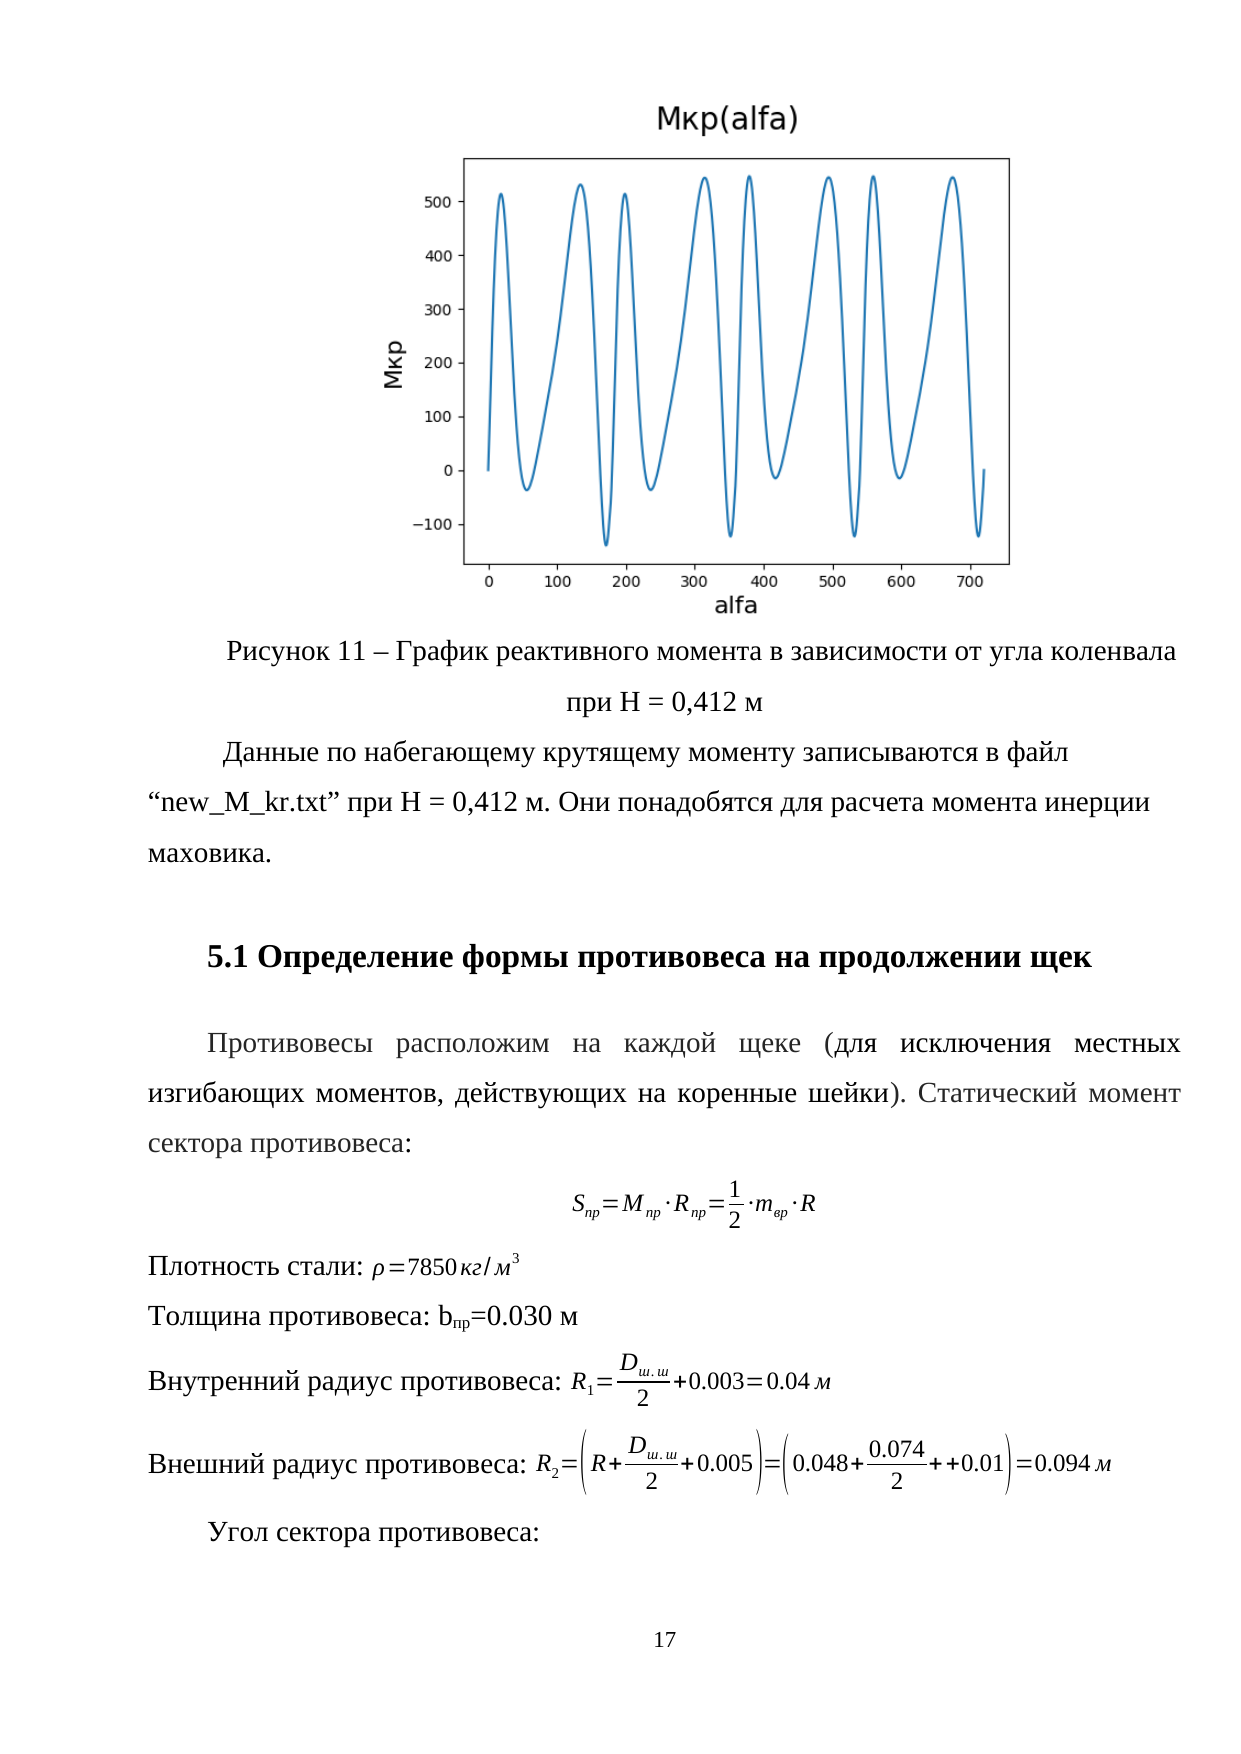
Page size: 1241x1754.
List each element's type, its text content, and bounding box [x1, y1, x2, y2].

text Данные по набегающему крутящему моменту записываются в файл “new_M_kr.txt” при H = 0,412 м. Они понадобятся для расчета момента инерции маховика. [148, 734, 1181, 868]
text Плотность стали: [148, 1248, 1181, 1281]
text Внутренний радиус противовеса: [148, 1348, 1181, 1411]
text Толщина противовеса: bпр=0.030 м [148, 1298, 1181, 1332]
text Противовесы расположим на каждой щеке (для исключения местных изгибающих моментов, действующих на коренные шейки). Статический момент сектора противовеса: [148, 1025, 1181, 1159]
picture [381, 101, 1022, 621]
subtitle 5.1 Определение формы противовеса на продолжении щек [148, 936, 1166, 974]
text Угол сектора противовеса: [148, 1514, 1181, 1547]
text Внешний радиус противовеса: [148, 1428, 1181, 1497]
text Рисунок 11 – График реактивного момента в зависимости от угла коленвала при H = 0,412 м [148, 633, 1181, 717]
